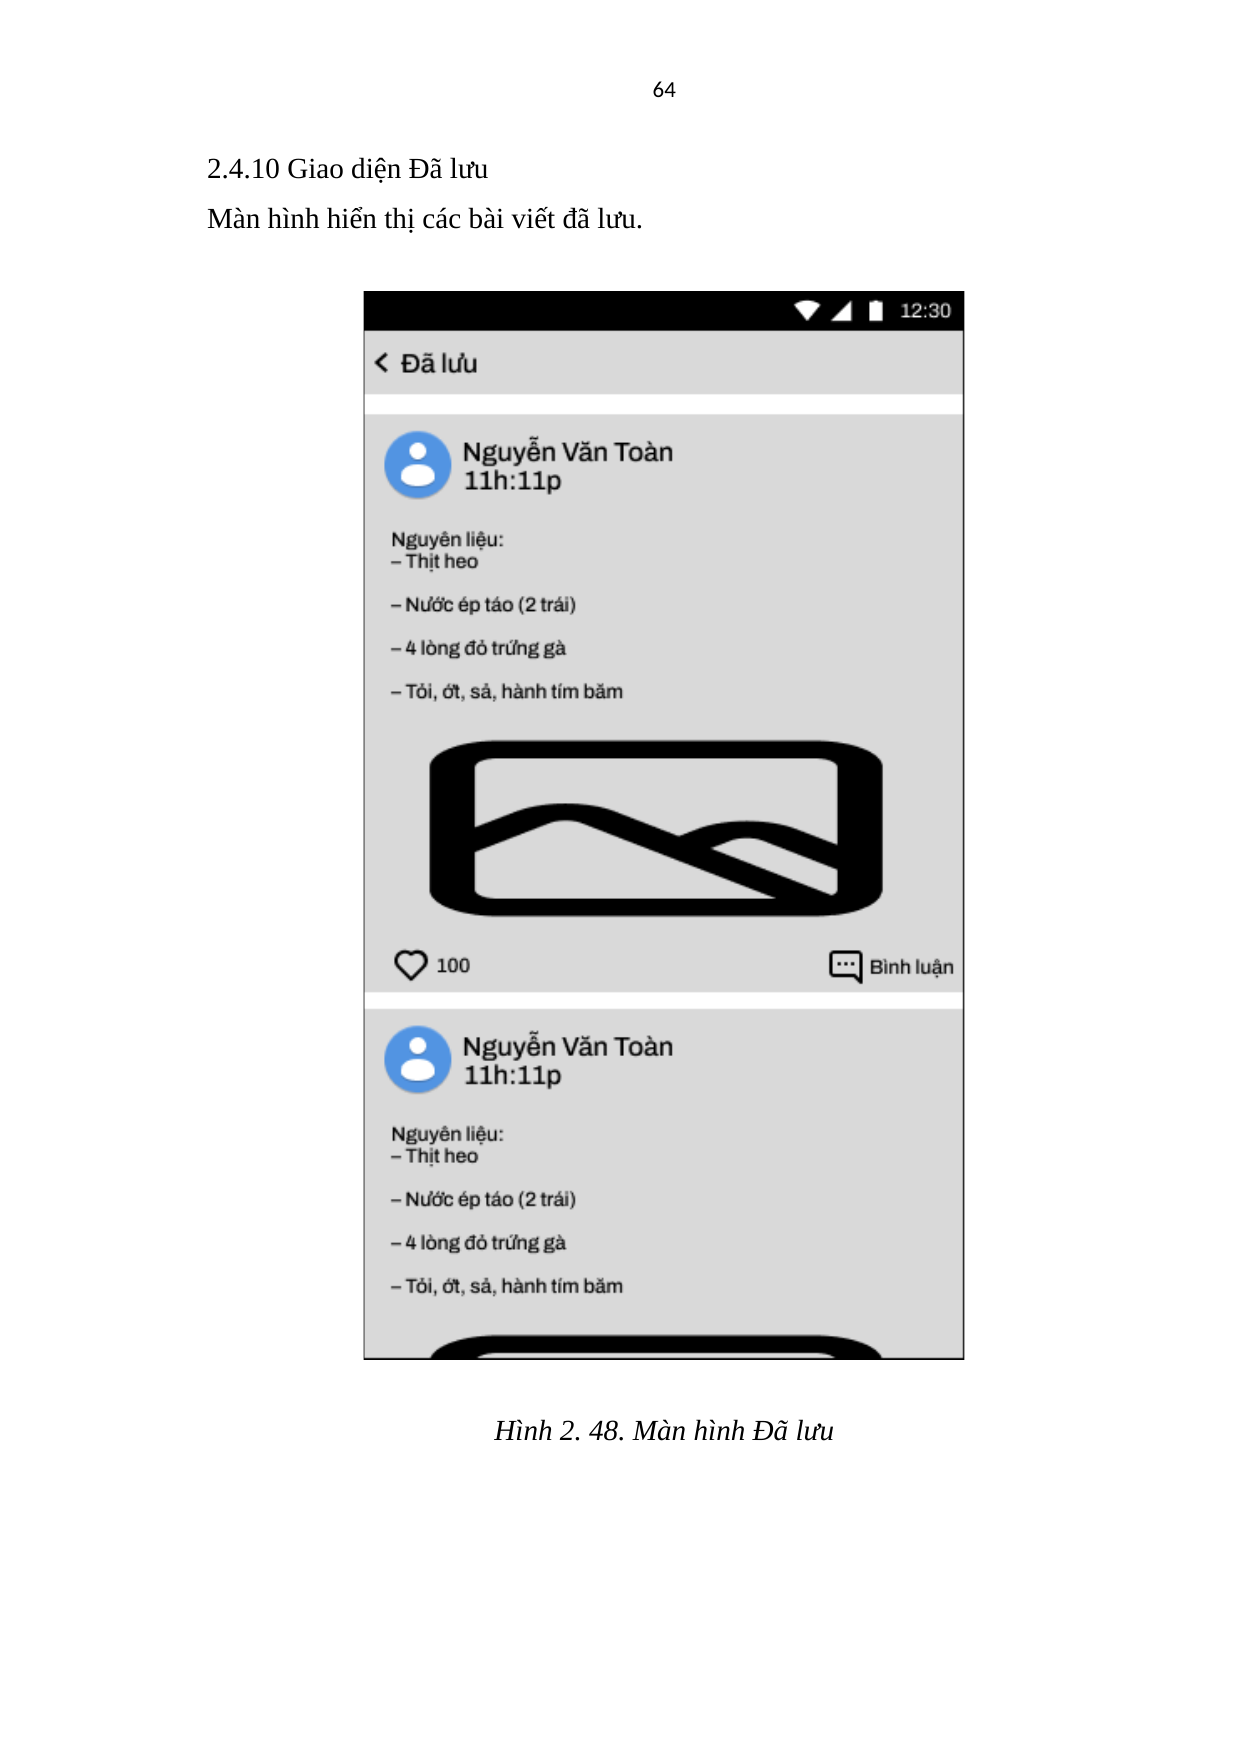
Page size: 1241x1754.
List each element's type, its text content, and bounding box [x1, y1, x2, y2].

subtitle 2.4.10 Giao diện Đã lưu [207, 151, 1121, 185]
picture [363, 291, 965, 1360]
text Màn hình hiển thị các bài viết đã lưu. [207, 202, 1121, 235]
text Hình 2. 48. Màn hình Đã lưu [207, 1413, 1121, 1447]
